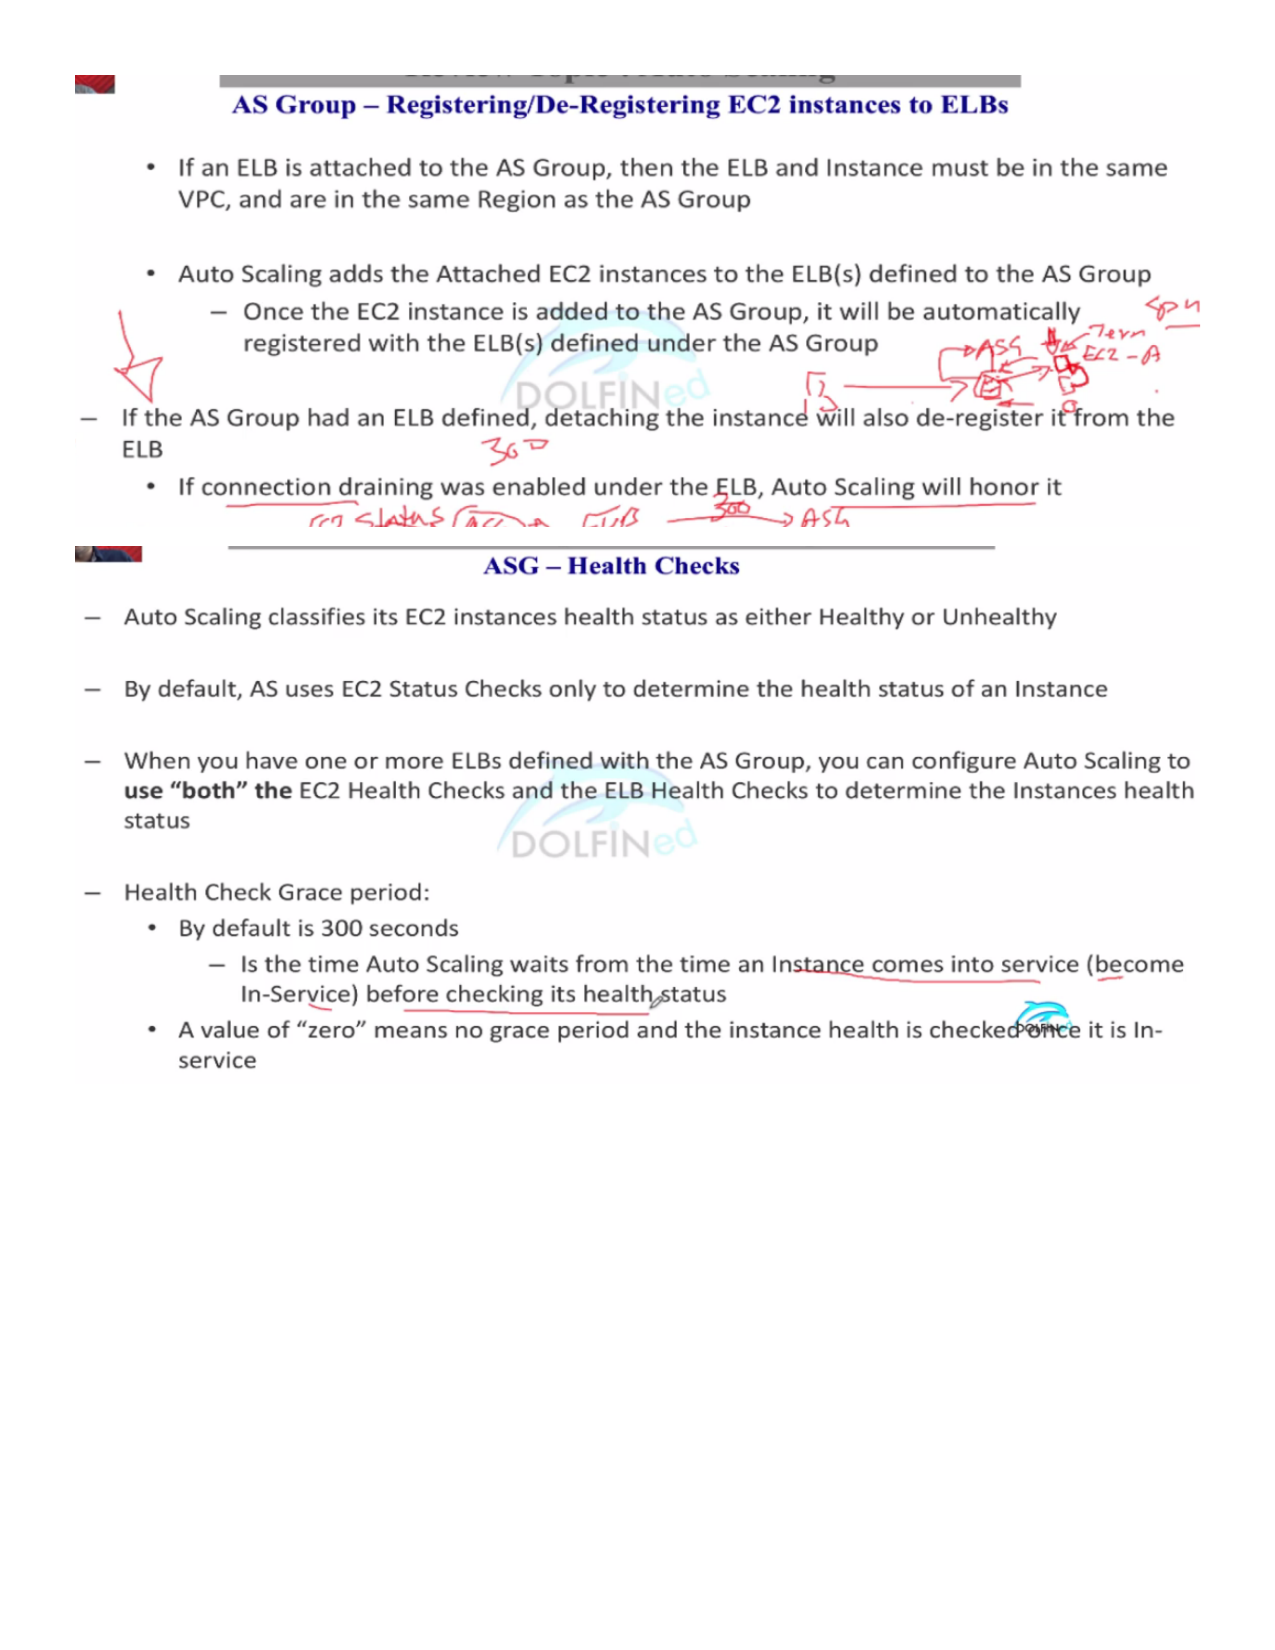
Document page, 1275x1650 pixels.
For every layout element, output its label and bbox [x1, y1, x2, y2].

picture [75, 75, 1200, 527]
picture [75, 546, 1200, 1084]
